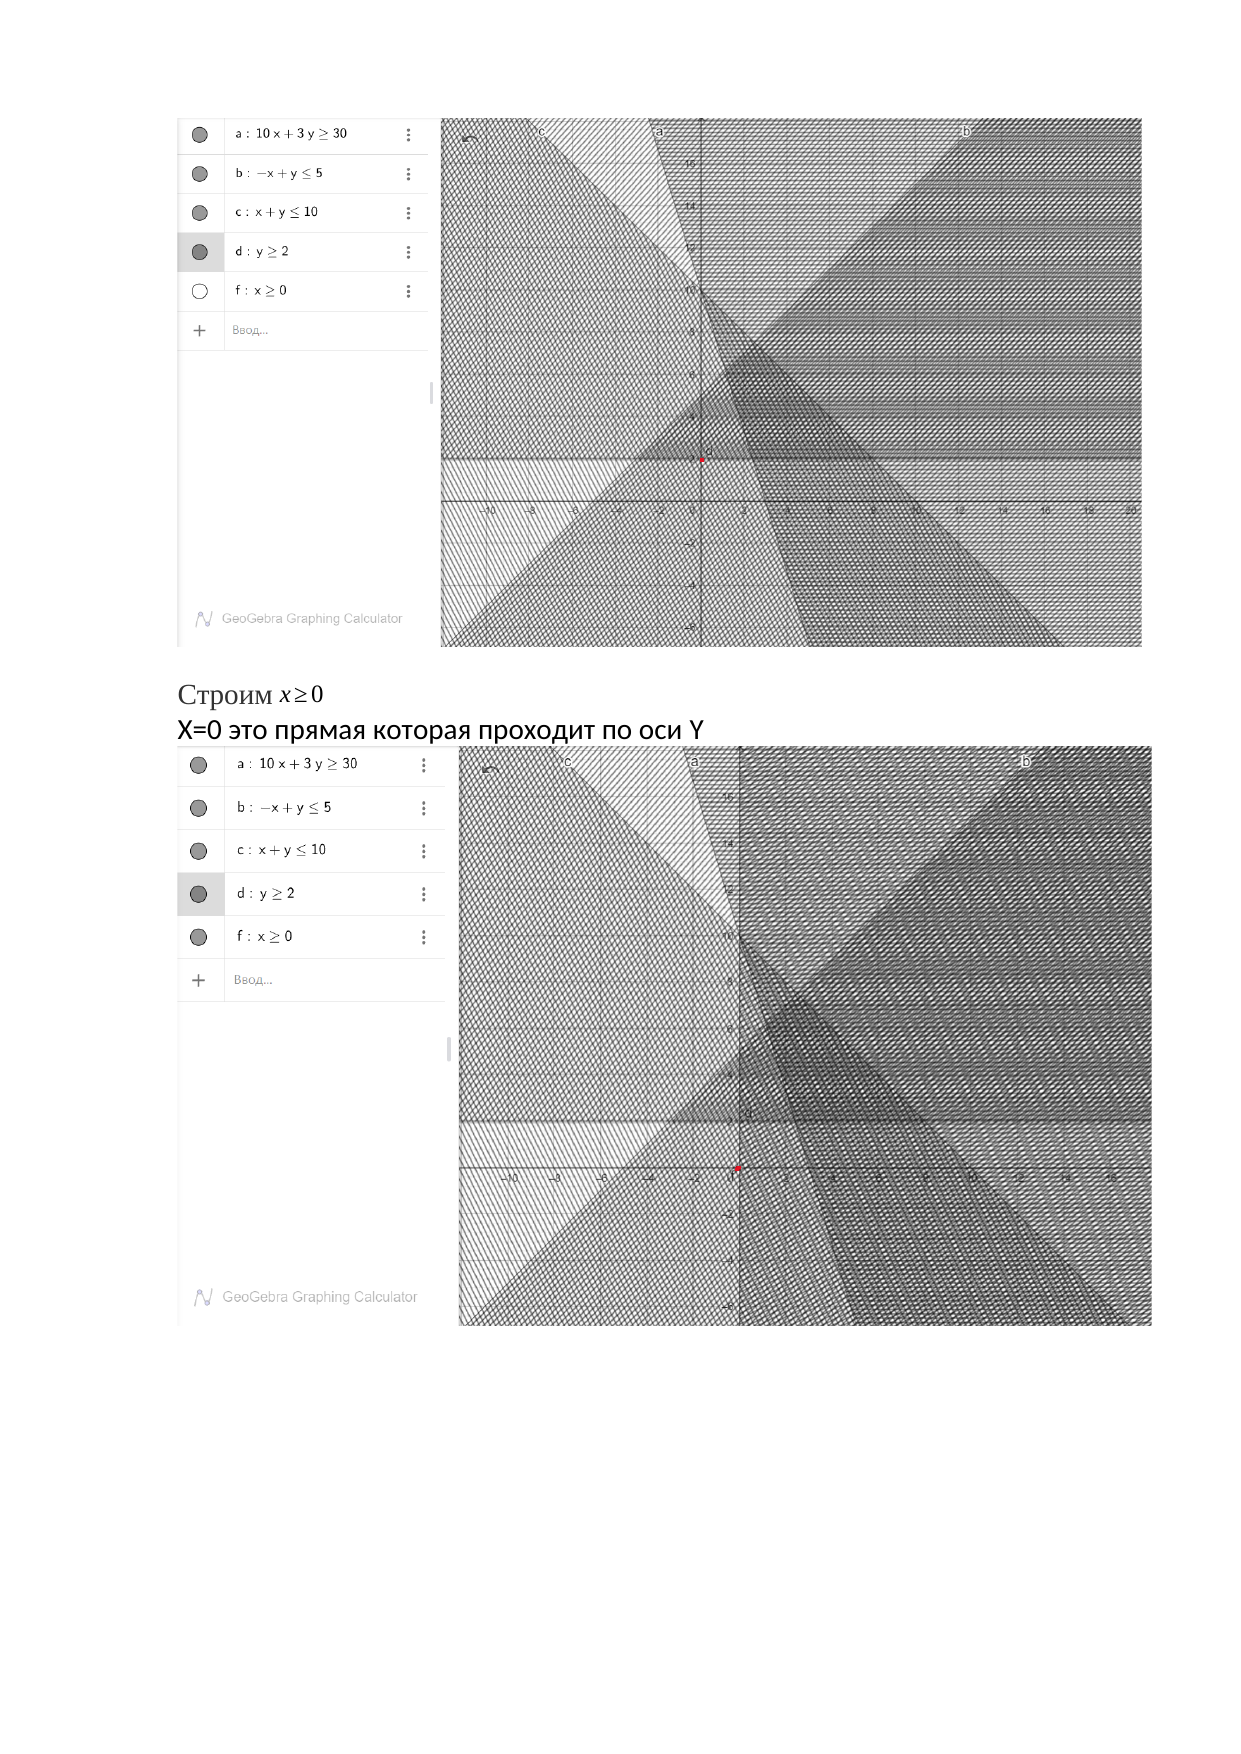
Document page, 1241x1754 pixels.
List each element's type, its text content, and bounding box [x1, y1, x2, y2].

picture [177, 746, 1152, 1326]
text X=0 это прямая которая проходит по оси Y [177, 711, 1152, 746]
picture [177, 118, 1142, 647]
text Строим [177, 677, 1152, 711]
